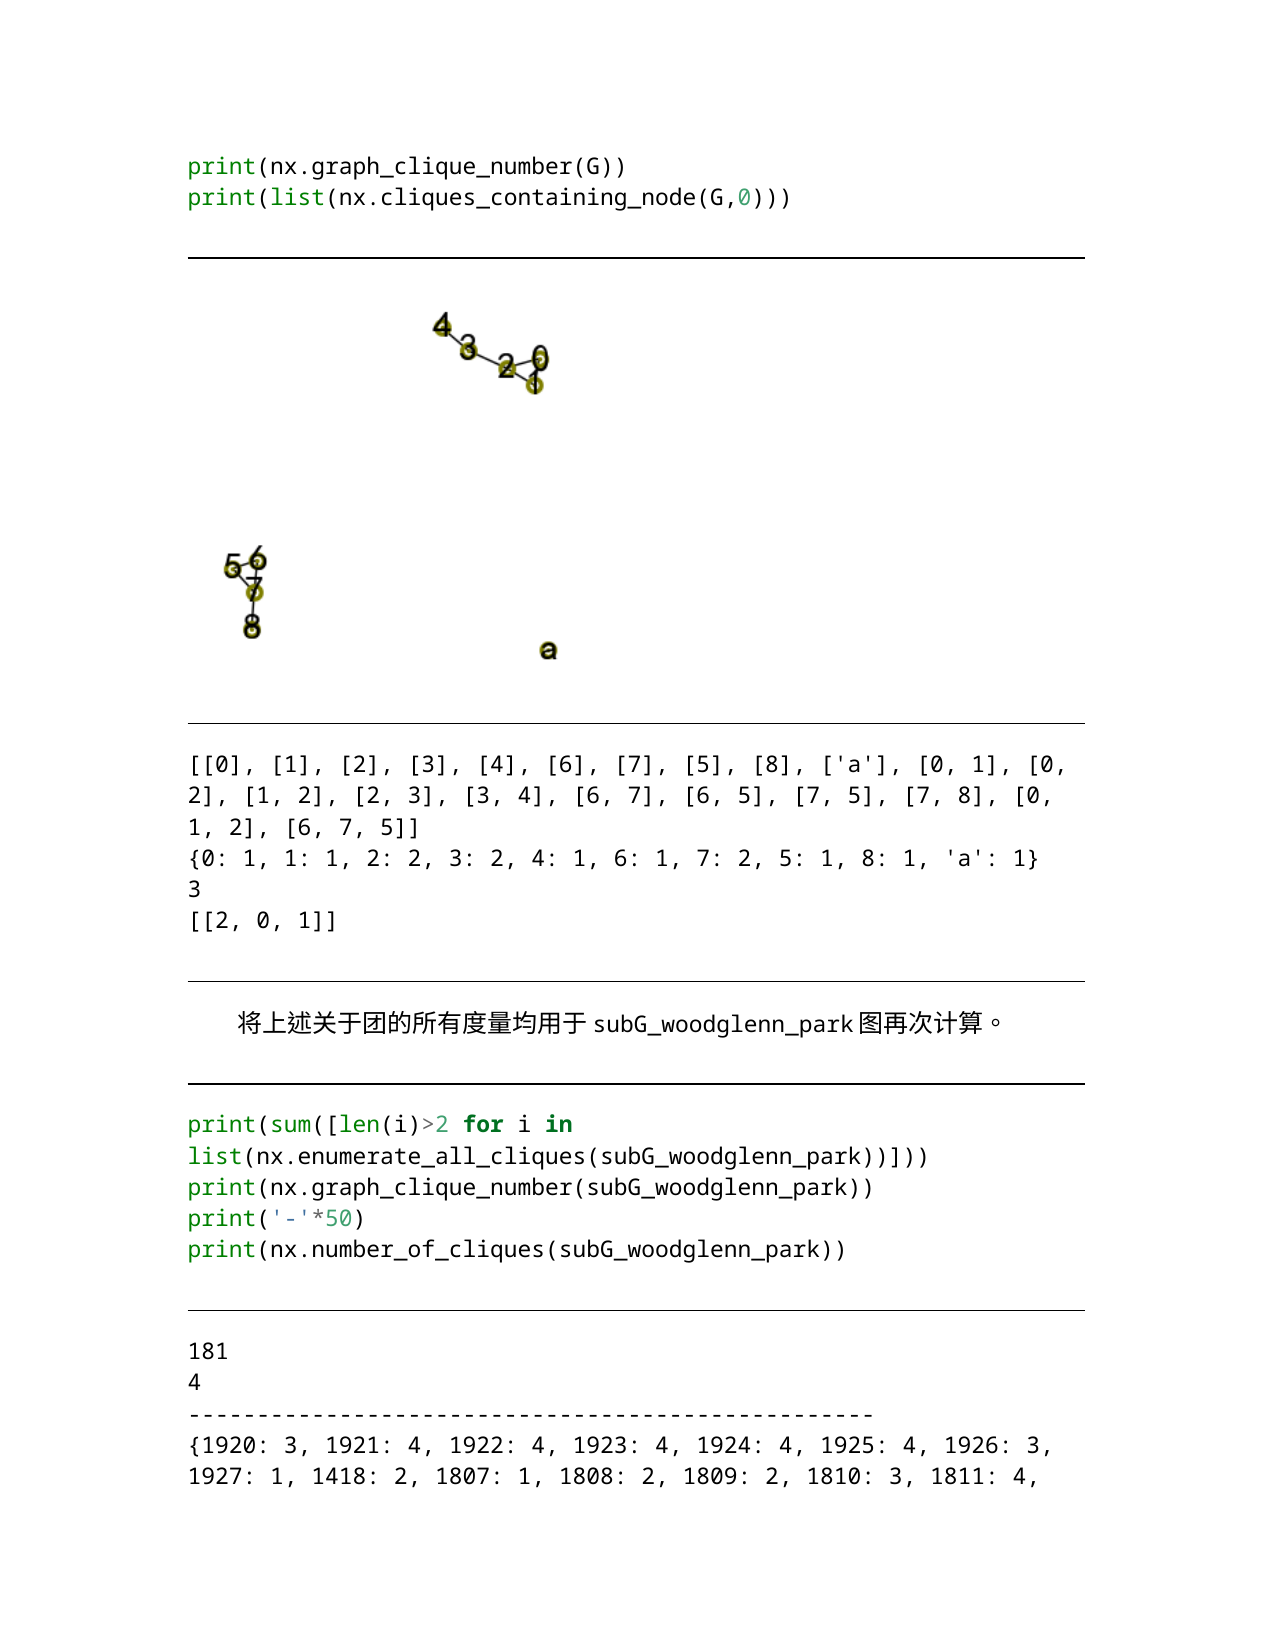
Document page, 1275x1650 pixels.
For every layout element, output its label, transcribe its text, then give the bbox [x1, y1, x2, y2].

text print(sum([len(i)>2 for i in list(nx.enumerate_all_cliques(subG_woodglenn_park))])) print(nx.graph_clique_number(subG_woodglenn_park)) print('-'*50) print(nx.number_of_cliques(subG_woodglenn_park)) [187, 1108, 1087, 1265]
picture [187, 282, 585, 680]
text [187, 1335, 1087, 1491]
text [187, 150, 1087, 212]
text [[0], [1], [2], [3], [4], [6], [7], [5], [8], ['a'], [0, 1], [0, 2], [1, 2], [2, 3], [3, 4], [6, 7], [6, 5], [7, 5], [7, 8], [0, 1, 2], [6, 7, 5]] {0: 1, 1: 1, 2: 2, 3: 2, 4: 1, 6: 1, 7: 2, 5: 1, 8: 1, 'a': 1} 3 [[2, 0, 1]] [187, 748, 1087, 936]
text 将上述关于团的所有度量均用于subG_woodglenn_park图再次计算。 [187, 1006, 1087, 1040]
